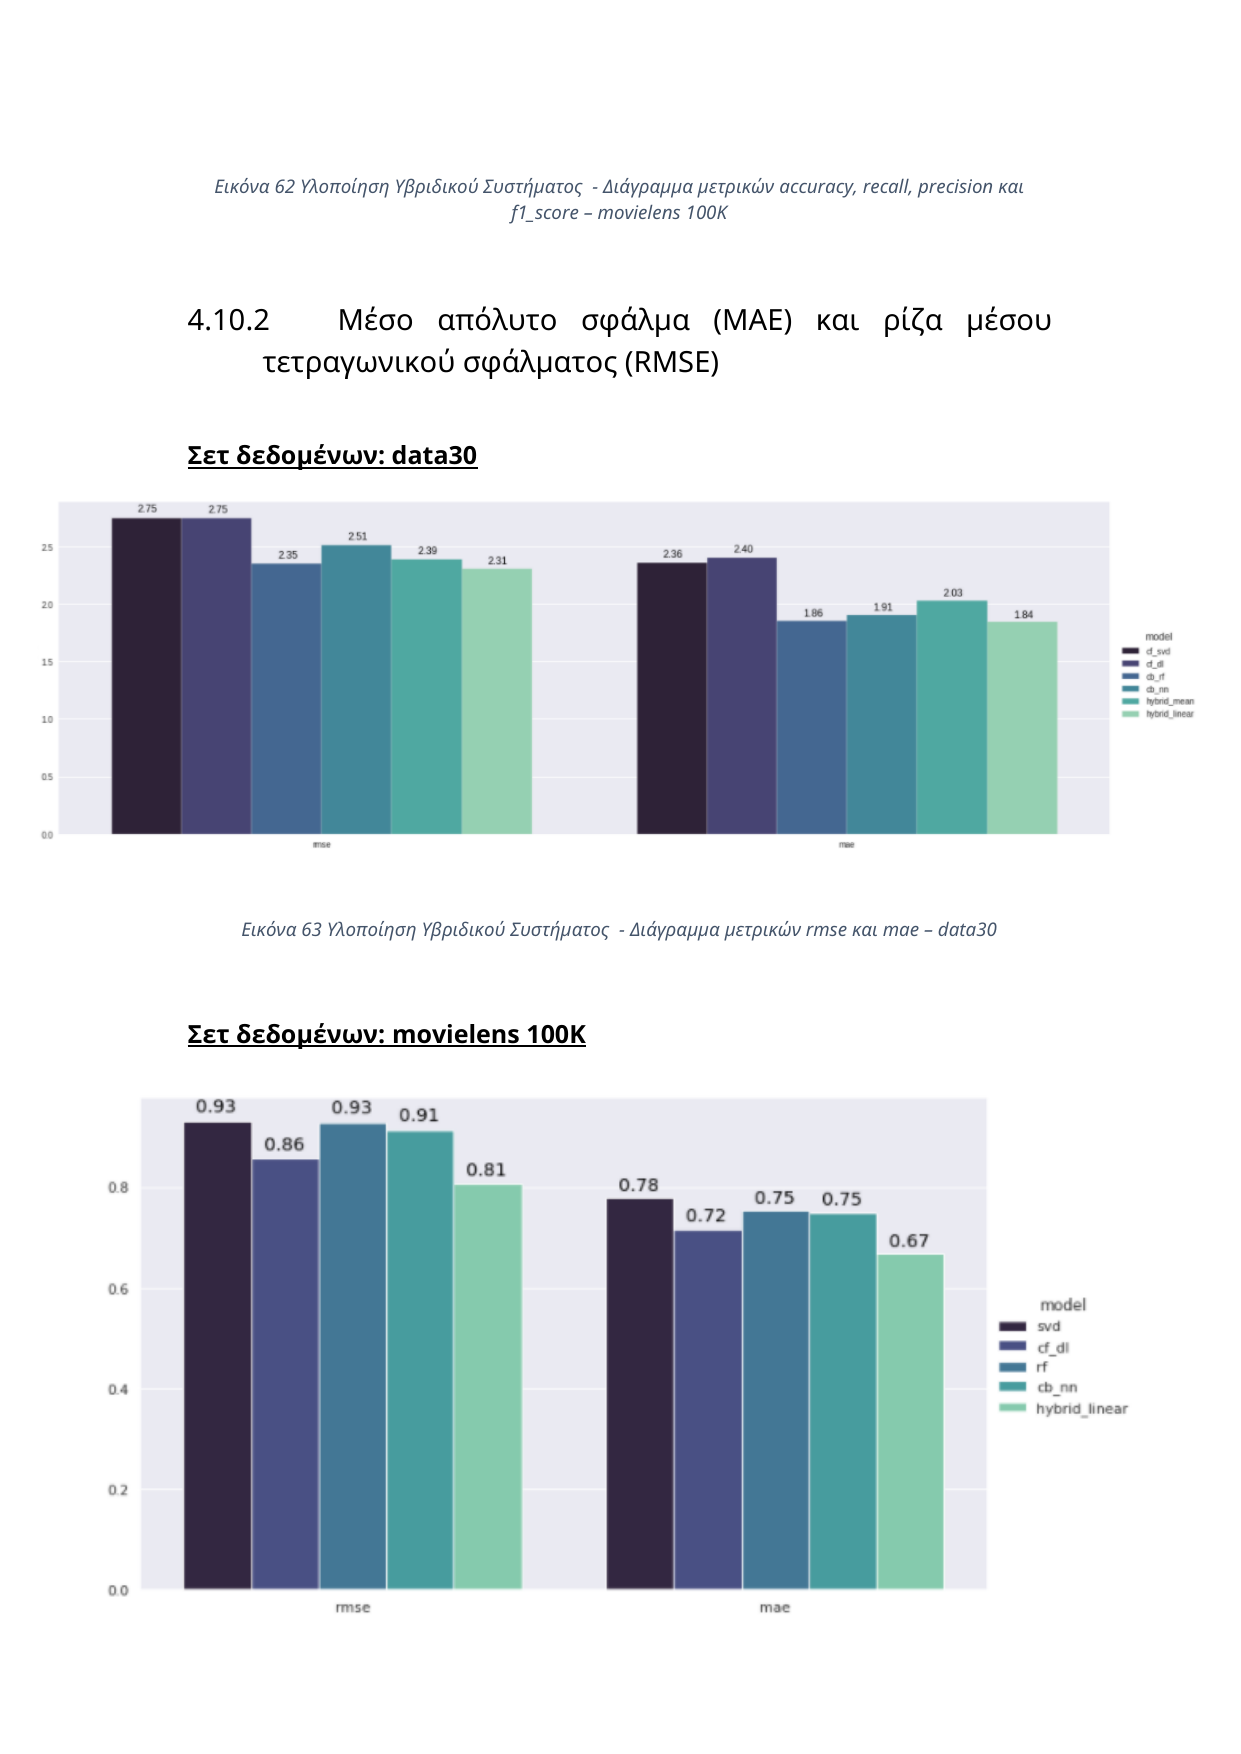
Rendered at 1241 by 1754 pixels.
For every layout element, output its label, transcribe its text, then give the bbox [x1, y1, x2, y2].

picture [37, 497, 1199, 851]
picture [105, 1085, 1135, 1619]
text Σετ δεδομένων: movielens 100K [187, 1016, 1053, 1050]
subtitle Μέσο απόλυτο σφάλμα (MAE) και ρίζα μέσου τετραγωνικού σφάλματος (RMSE) [187, 299, 1053, 381]
text Εικόνα 63 Yλοποίηση Υβριδικού Συστήματος - Διάγραμμα μετρικών rmse και mae – data30 [187, 917, 1053, 942]
text Εικόνα 62 Υλοποίηση Υβριδικού Συστήματος - Διάγραμμα μετρικών accuracy, recall, precision και f1_score – movielens 100K [187, 174, 1053, 225]
text Σετ δεδομένων: data30 [187, 438, 1053, 472]
